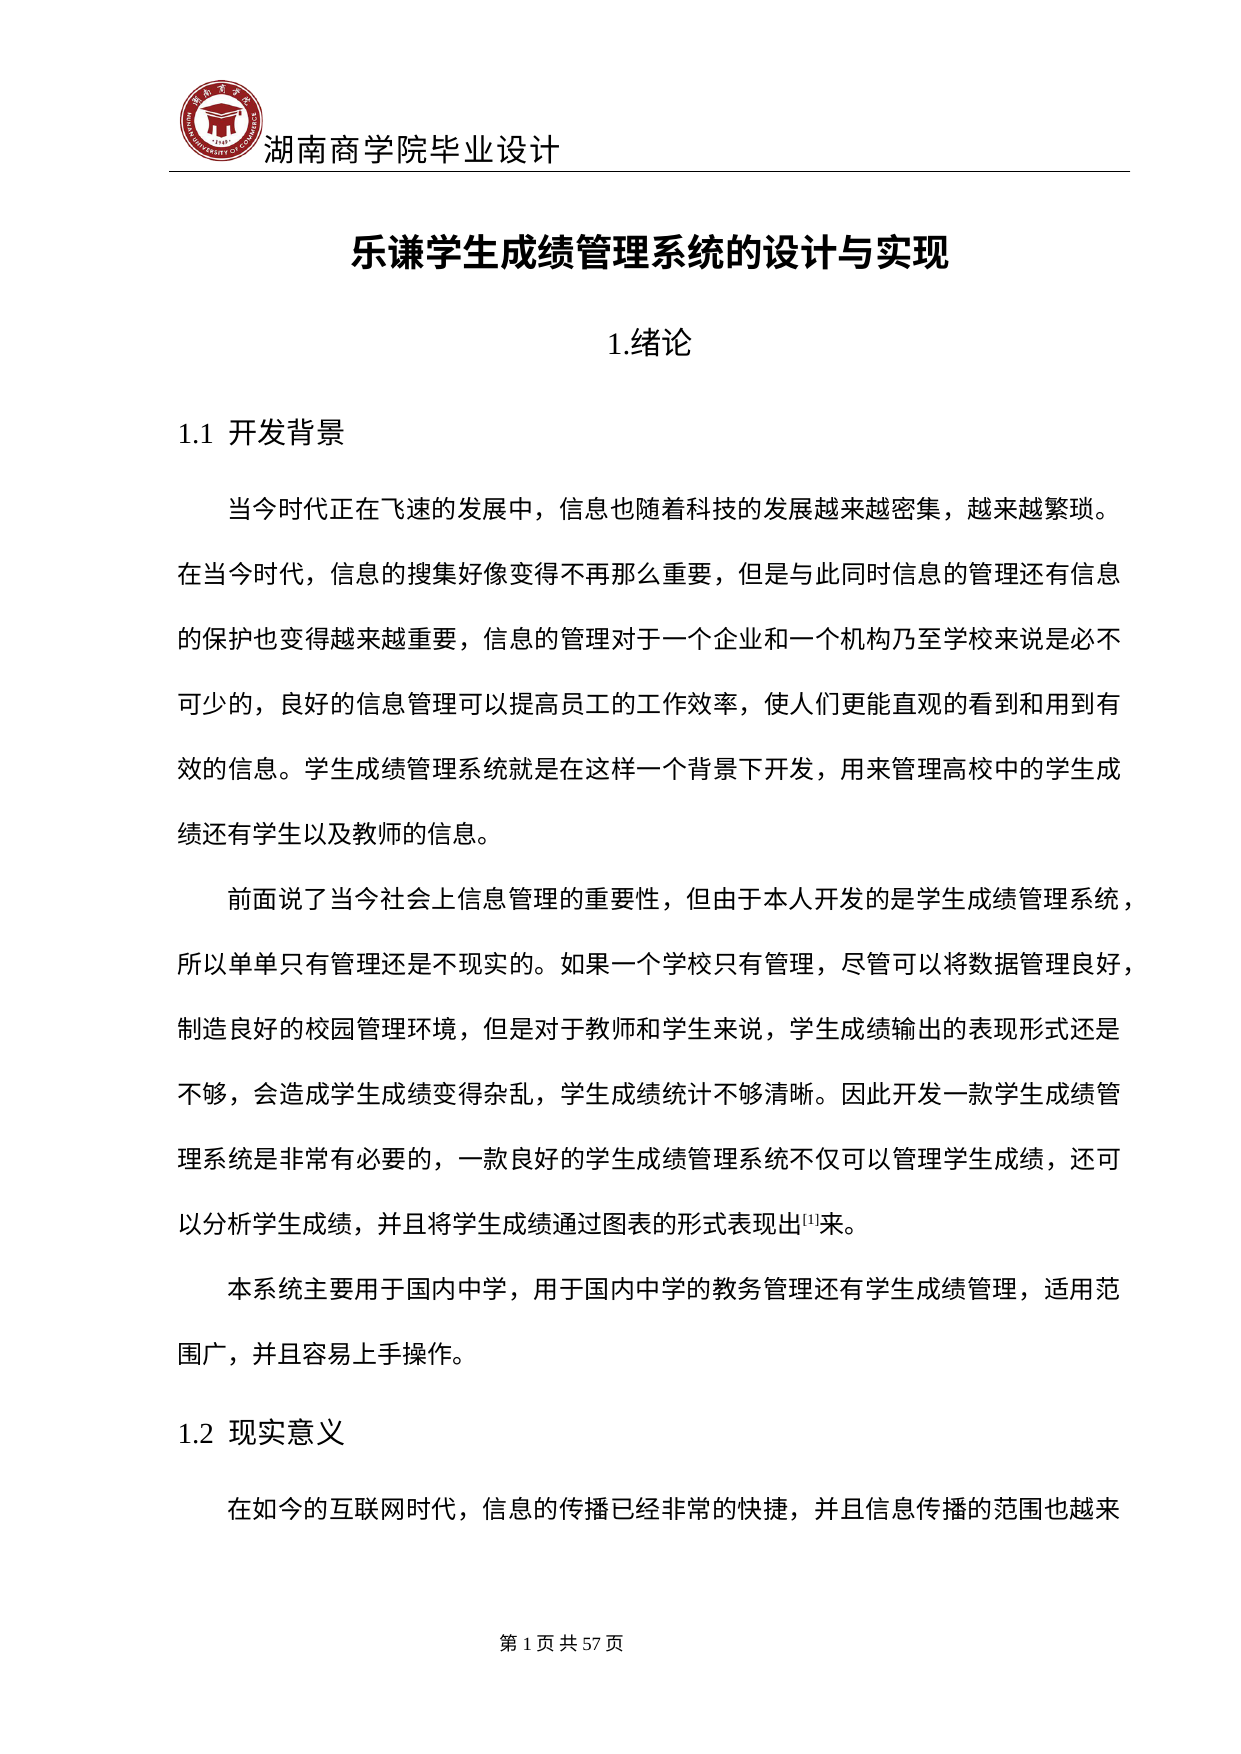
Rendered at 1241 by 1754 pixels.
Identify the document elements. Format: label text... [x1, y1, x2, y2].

text 本系统主要用于国内中学，用于国内中学的教务管理还有学生成绩管理，适用范围广，并且容易上手操作。 [177, 1256, 1122, 1386]
subtitle 1.绪论 [177, 308, 1122, 373]
text 当今时代正在飞速的发展中，信息也随着科技的发展越来越密集，越来越繁琐。在当今时代，信息的搜集好像变得不再那么重要，但是与此同时信息的管理还有信息的保护也变得越来越重要，信息的管理对于一个企业和一个机构乃至学校来说是必不可少的，良好的信息管理可以提高员工的工作效率，使人们更能直观的看到和用到有效的信息。学生成绩管理系统就是在这样一个背景下开发，用来管理高校中的学生成绩还有学生以及教师的信息。 [177, 476, 1122, 866]
text 前面说了当今社会上信息管理的重要性，但由于本人开发的是学生成绩管理系统，所以单单只有管理还是不现实的。如果一个学校只有管理，尽管可以将数据管理良好，制造良好的校园管理环境，但是对于教师和学生来说，学生成绩输出的表现形式还是不够，会造成学生成绩变得杂乱，学生成绩统计不够清晰。因此开发一款学生成绩管理系统是非常有必要的，一款良好的学生成绩管理系统不仅可以管理学生成绩，还可以分析学生成绩，并且将学生成绩通过图表的形式表现出[1]来。 [177, 866, 1122, 1256]
subtitle 1.1 开发背景 [177, 398, 1122, 463]
subtitle 1.2 现实意义 [177, 1398, 1122, 1463]
text 乐谦学生成绩管理系统的设计与实现 [177, 218, 1122, 283]
picture [177, 78, 263, 162]
